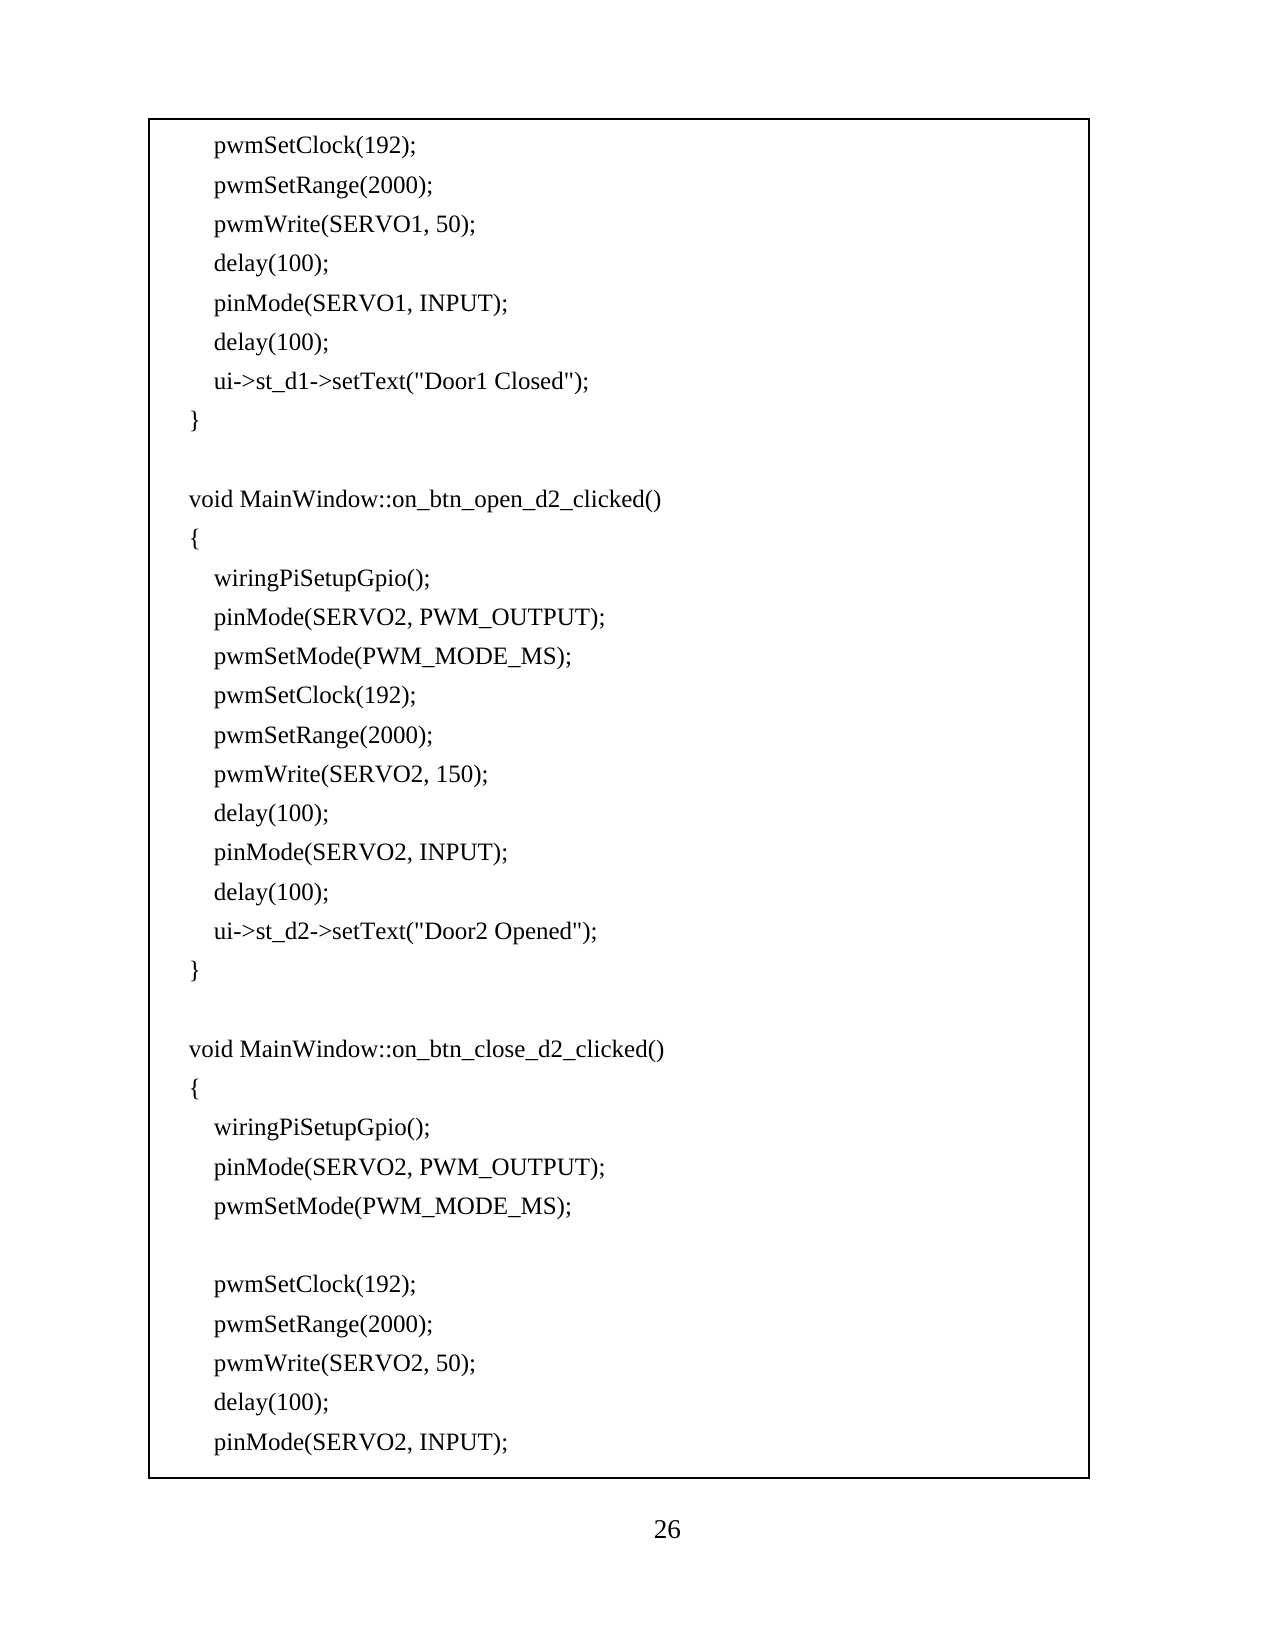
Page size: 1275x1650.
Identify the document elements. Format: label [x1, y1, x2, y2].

table_header [150, 120, 1088, 1477]
